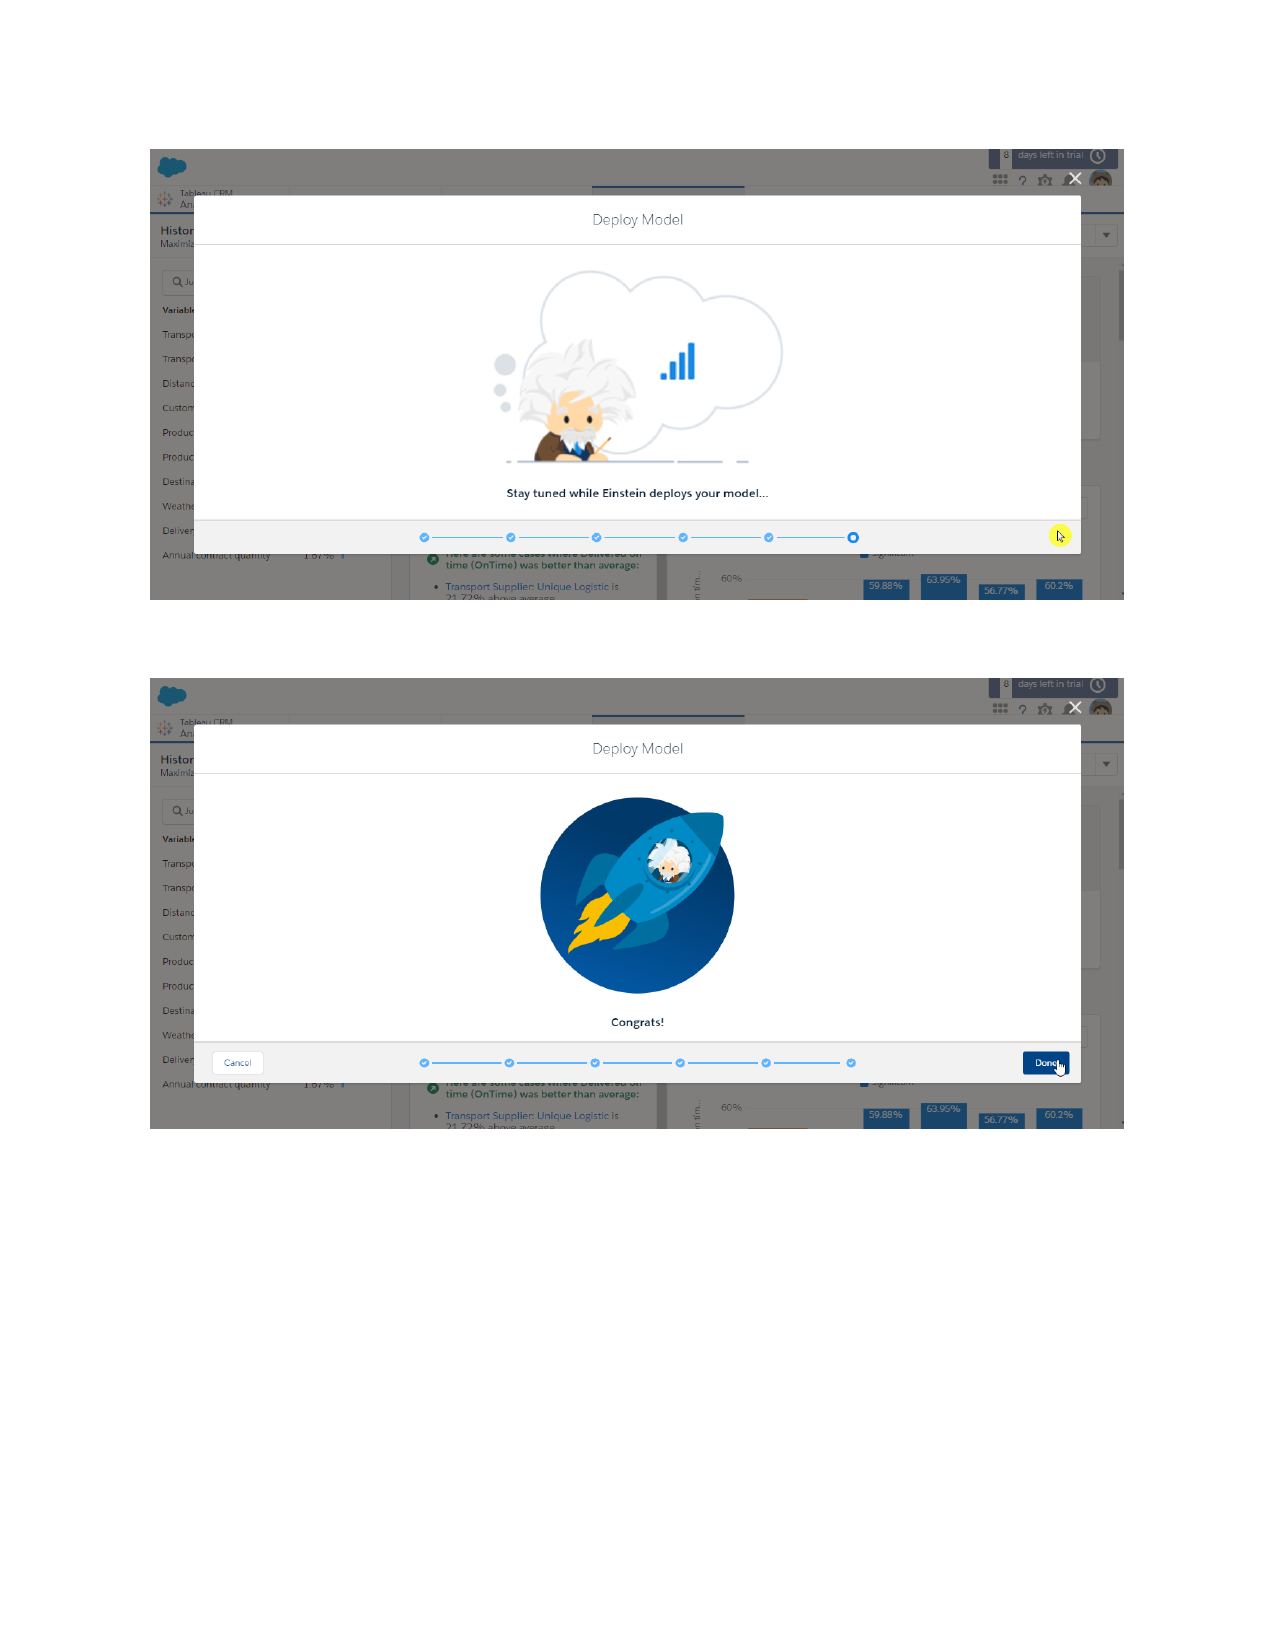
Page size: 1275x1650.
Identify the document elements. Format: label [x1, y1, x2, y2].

picture [150, 149, 1124, 600]
picture [150, 678, 1124, 1129]
